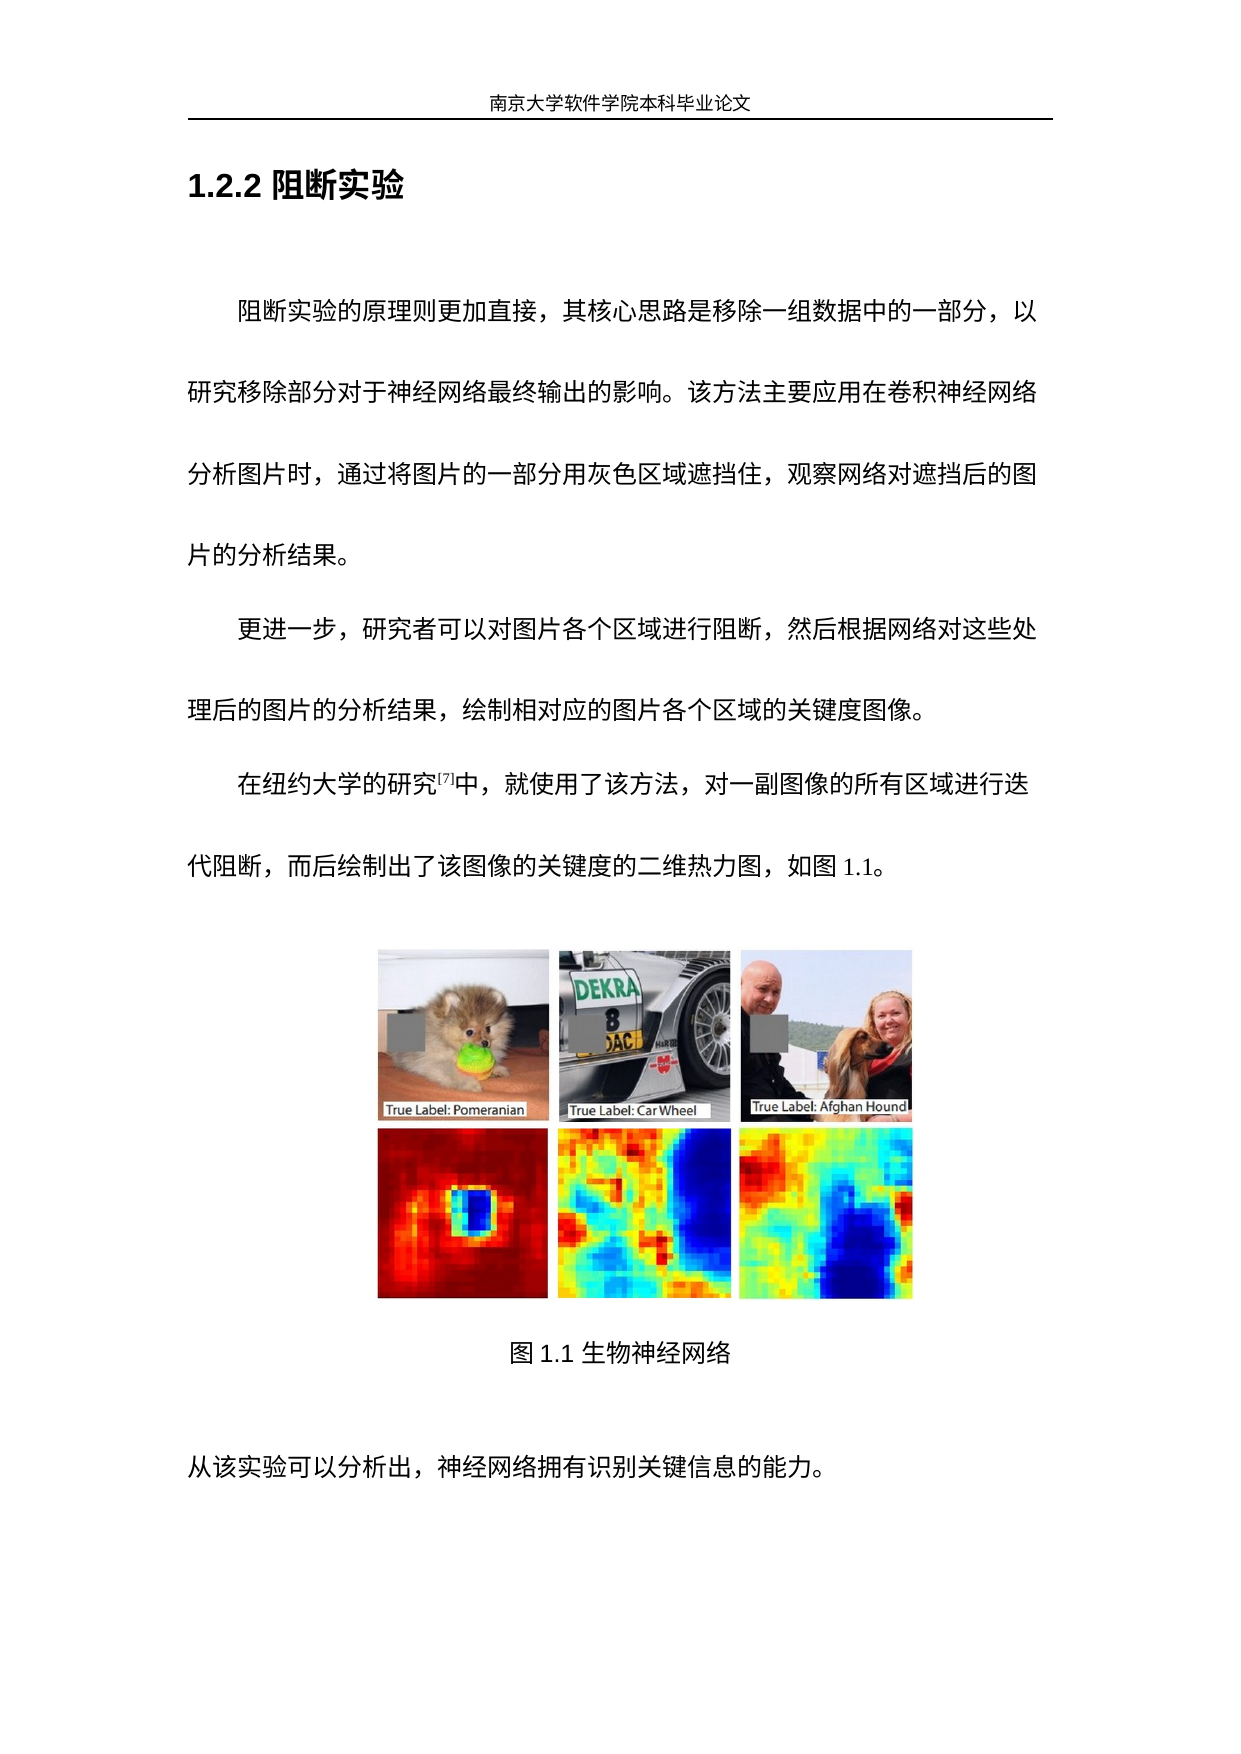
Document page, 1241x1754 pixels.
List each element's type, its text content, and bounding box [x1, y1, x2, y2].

text 在纽约大学的研究[7]中，就使用了该方法，对一副图像的所有区域进行迭代阻断，而后绘制出了该图像的关键度的二维热力图，如图1.1。 [187, 750, 1053, 897]
text 从该实验可以分析出，神经网络拥有识别关键信息的能力。 [187, 1433, 1053, 1498]
text 更进一步，研究者可以对图片各个区域进行阻断，然后根据网络对这些处理后的图片的分析结果，绘制相对应的图片各个区域的关键度图像。 [187, 595, 1053, 741]
text 图1.1 生物神经网络 [187, 945, 1053, 1384]
text 阻断实验的原理则更加直接，其核心思路是移除一组数据中的一部分，以研究移除部分对于神经网络最终输出的影响。该方法主要应用在卷积神经网络分析图片时，通过将图片的一部分用灰色区域遮挡住，观察网络对遮挡后的图片的分析结果。 [187, 277, 1053, 586]
subtitle 1.2.2 阻断实验 [187, 150, 1053, 215]
